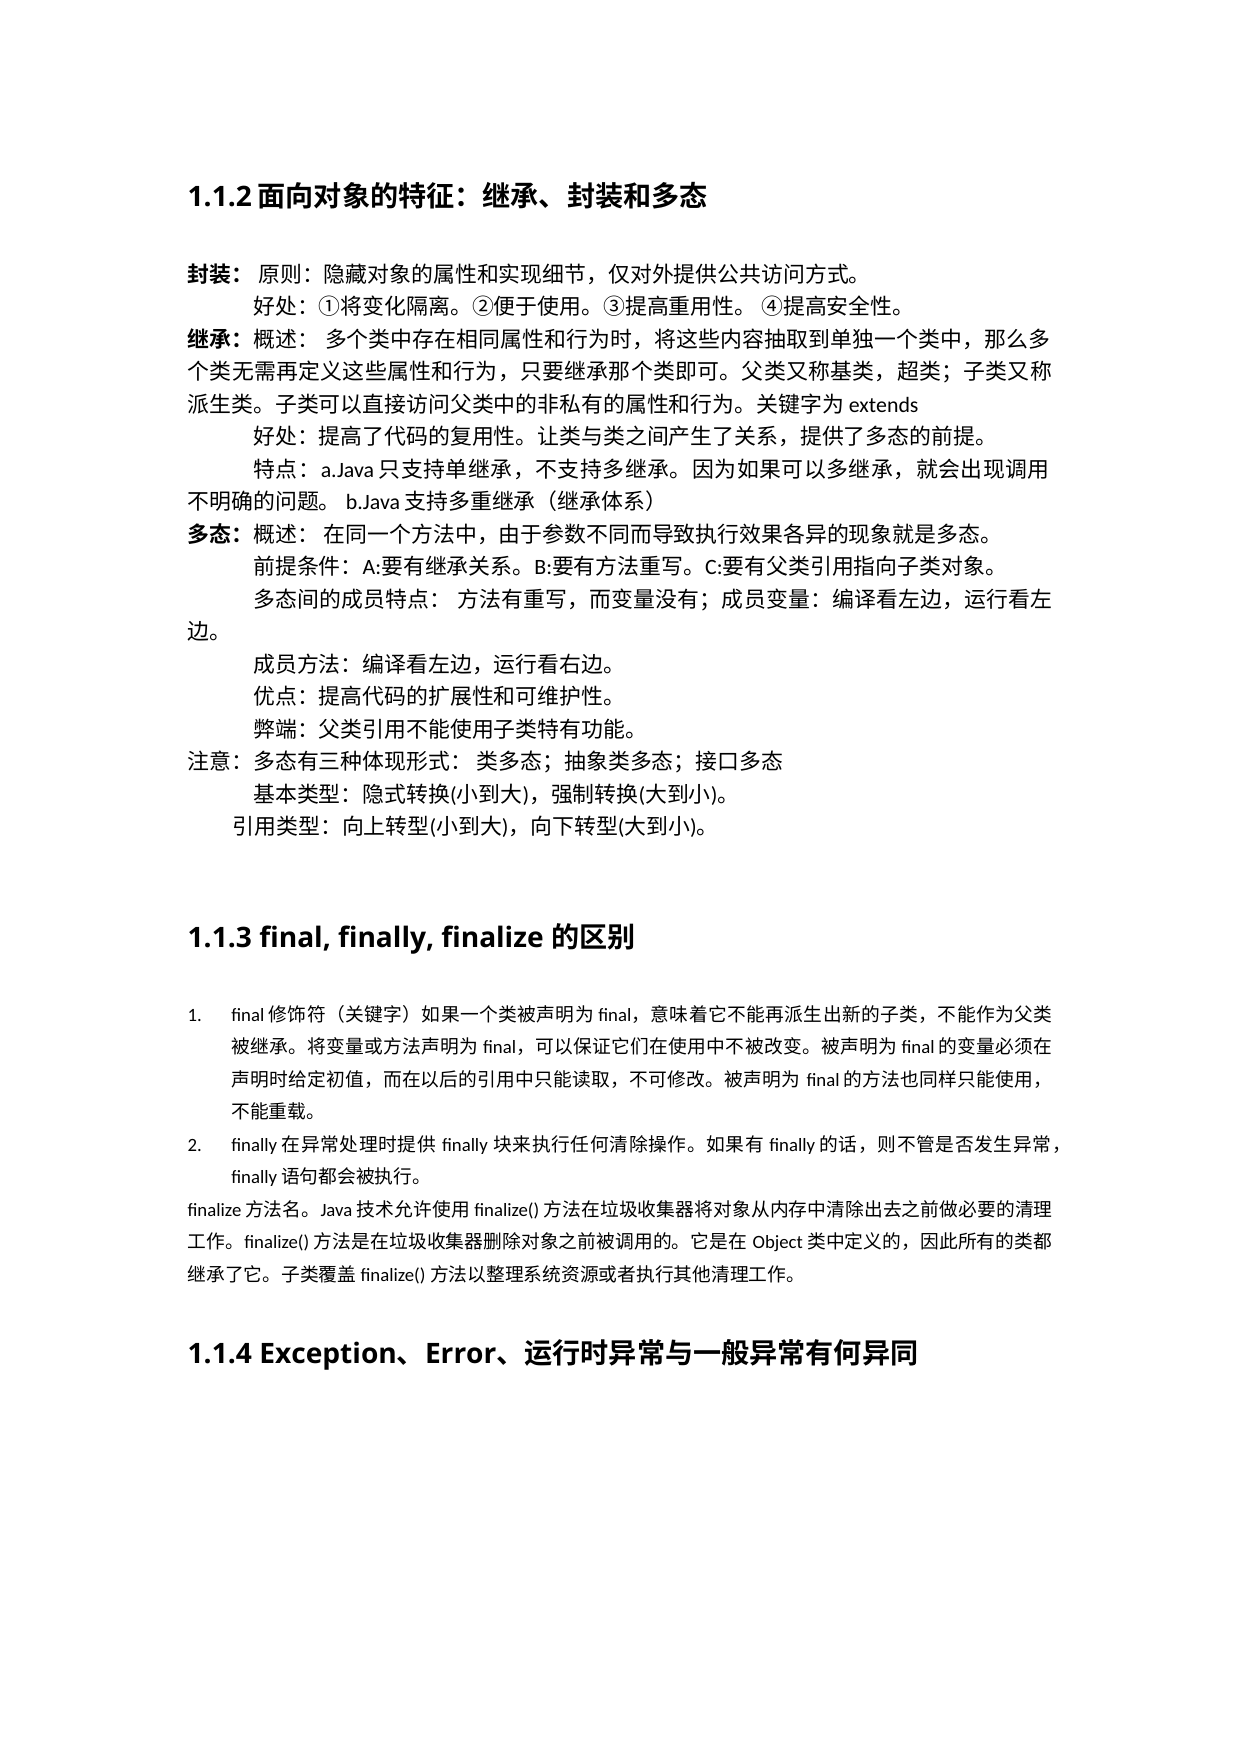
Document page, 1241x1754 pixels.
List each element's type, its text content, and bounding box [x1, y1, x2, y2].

text 引用类型：向上转型(小到大)，向下转型(大到小)。 [187, 809, 1053, 841]
text 多态：概述： 在同一个方法中，由于参数不同而导致执行效果各异的现象就是多态。 [187, 516, 1053, 549]
text 弊端：父类引用不能使用子类特有功能。 [187, 711, 1053, 744]
text 前提条件：A:要有继承关系。B:要有方法重写。C:要有父类引用指向子类对象。 [187, 549, 1053, 581]
text 基本类型：隐式转换(小到大)，强制转换(大到小)。 [187, 776, 1053, 809]
text 继承：概述： 多个类中存在相同属性和行为时，将这些内容抽取到单独一个类中，那么多个类无需再定义这些属性和行为，只要继承那个类即可。父类又称基类，超类；子类又称派生类。子类可以直接访问父类中的非私有的属性和行为。关键字为 extends [187, 321, 1053, 419]
text finalize方法名。Java 技术允许使用 finalize() 方法在垃圾收集器将对象从内存中清除出去之前做必要的清理工作。finalize() 方法是在垃圾收集器删除对象之前被调用的。它是在 Object 类中定义的，因此所有的类都继承了它。子类覆盖 finalize() 方法以整理系统资源或者执行其他清理工作。 [187, 1192, 1053, 1289]
text 好处：①将变化隔离。②便于使用。③提高重用性。 ④提高安全性。 [187, 289, 1053, 321]
subtitle 1.1.2面向对象的特征：继承、封装和多态 [187, 162, 1053, 227]
list final修饰符（关键字）如果一个类被声明为final，意味着它不能再派生出新的子类，不能作为父类被继承。将变量或方法声明为final，可以保证它们在使用中不被改变。被声明为final的变量必须在声明时给定初值，而在以后的引用中只能读取，不可修改。被声明为final的方法也同样只能使用，不能重载。 [187, 997, 1053, 1127]
text 封装： 原则：隐藏对象的属性和实现细节，仅对外提供公共访问方式。 [187, 256, 1053, 289]
text 成员方法：编译看左边，运行看右边。 [187, 646, 1053, 679]
text 注意：多态有三种体现形式： 类多态；抽象类多态；接口多态 [187, 744, 1053, 776]
text 特点：a.Java只支持单继承，不支持多继承。因为如果可以多继承，就会出现调用不明确的问题。 b.Java支持多重继承（继承体系） [187, 451, 1053, 516]
list finally在异常处理时提供 finally 块来执行任何清除操作。如果有finally的话，则不管是否发生异常，finally语句都会被执行。 [187, 1127, 1053, 1192]
subtitle 1.1.4 Exception、Error、运行时异常与一般异常有何异同 [187, 1319, 1053, 1384]
text 优点：提高代码的扩展性和可维护性。 [187, 679, 1053, 711]
subtitle 1.1.3 final, finally, finalize 的区别 [187, 903, 1053, 968]
text 多态间的成员特点： 方法有重写，而变量没有；成员变量：编译看左边，运行看左边。 [187, 581, 1053, 646]
text 好处：提高了代码的复用性。让类与类之间产生了关系，提供了多态的前提。 [187, 419, 1053, 451]
